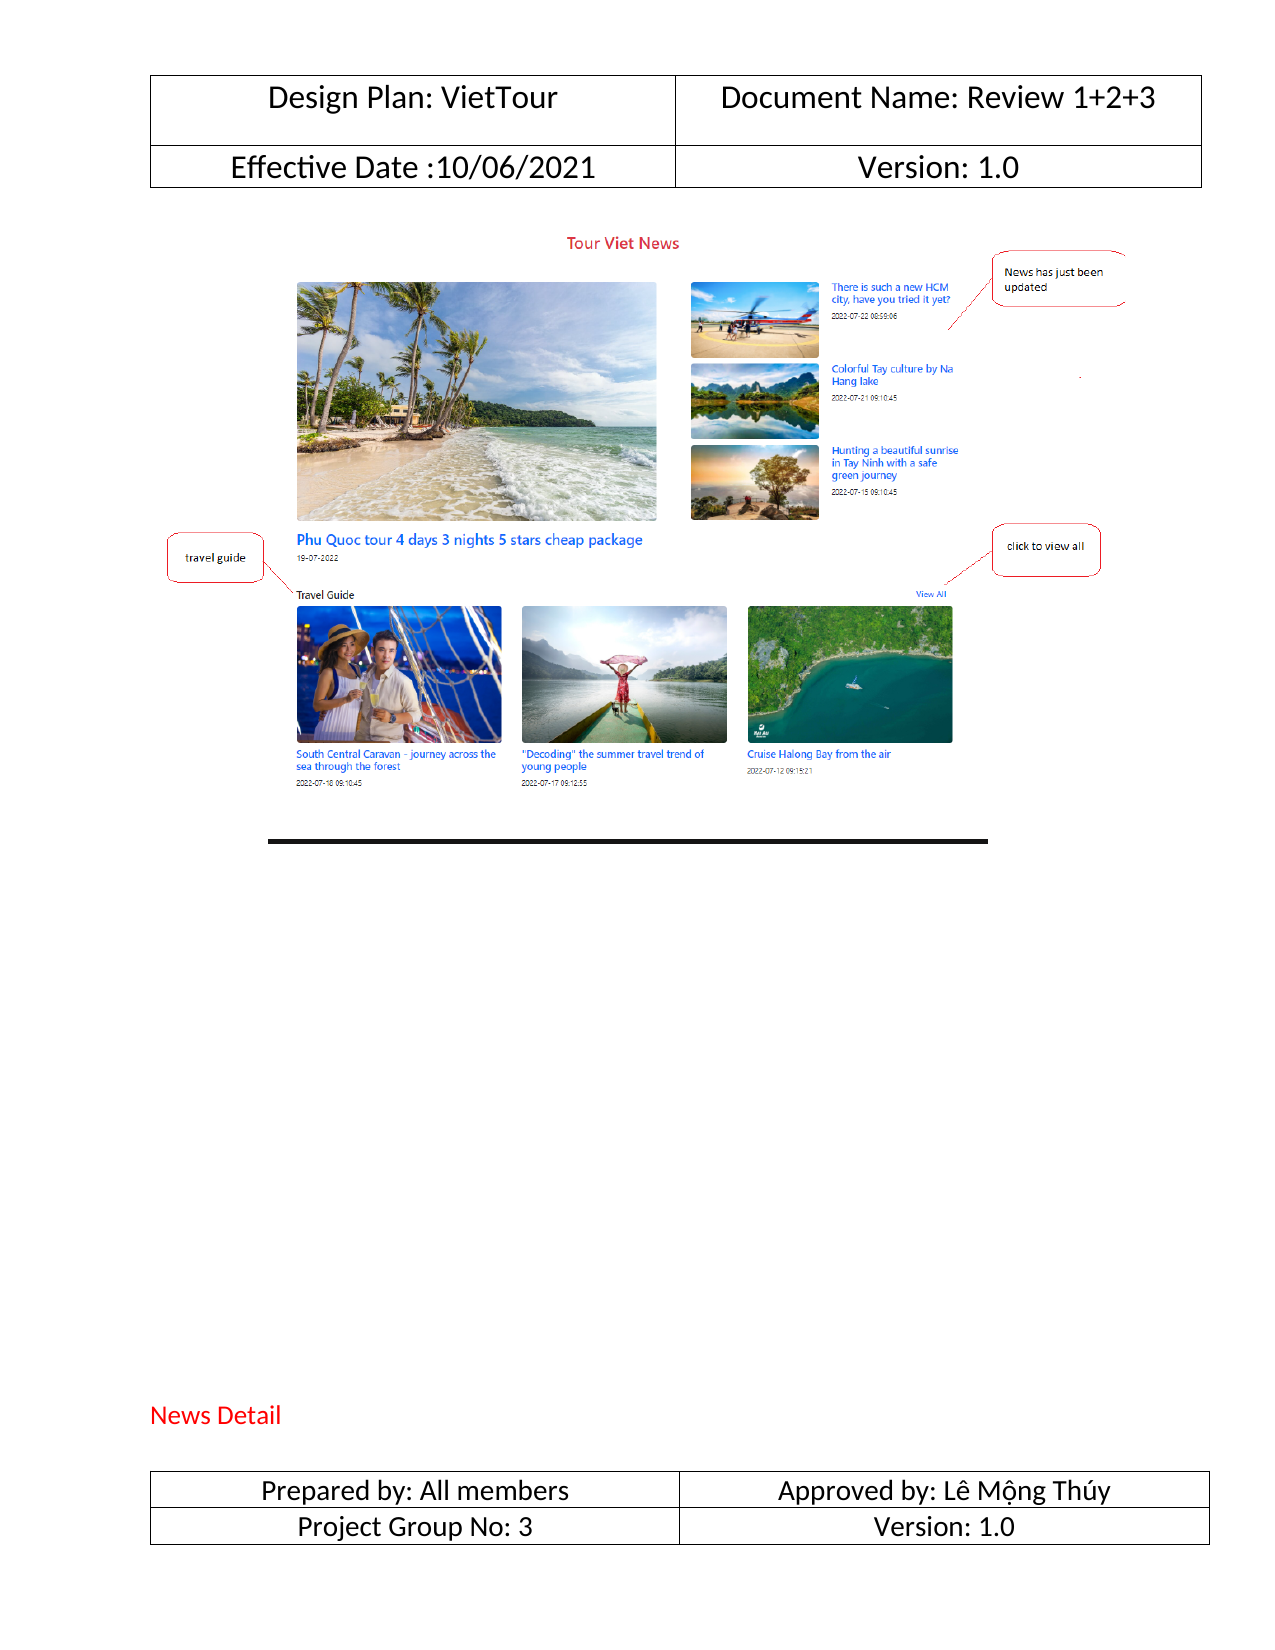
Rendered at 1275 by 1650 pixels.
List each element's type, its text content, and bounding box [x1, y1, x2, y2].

text News Detail [150, 1398, 1125, 1431]
picture [150, 217, 1125, 849]
